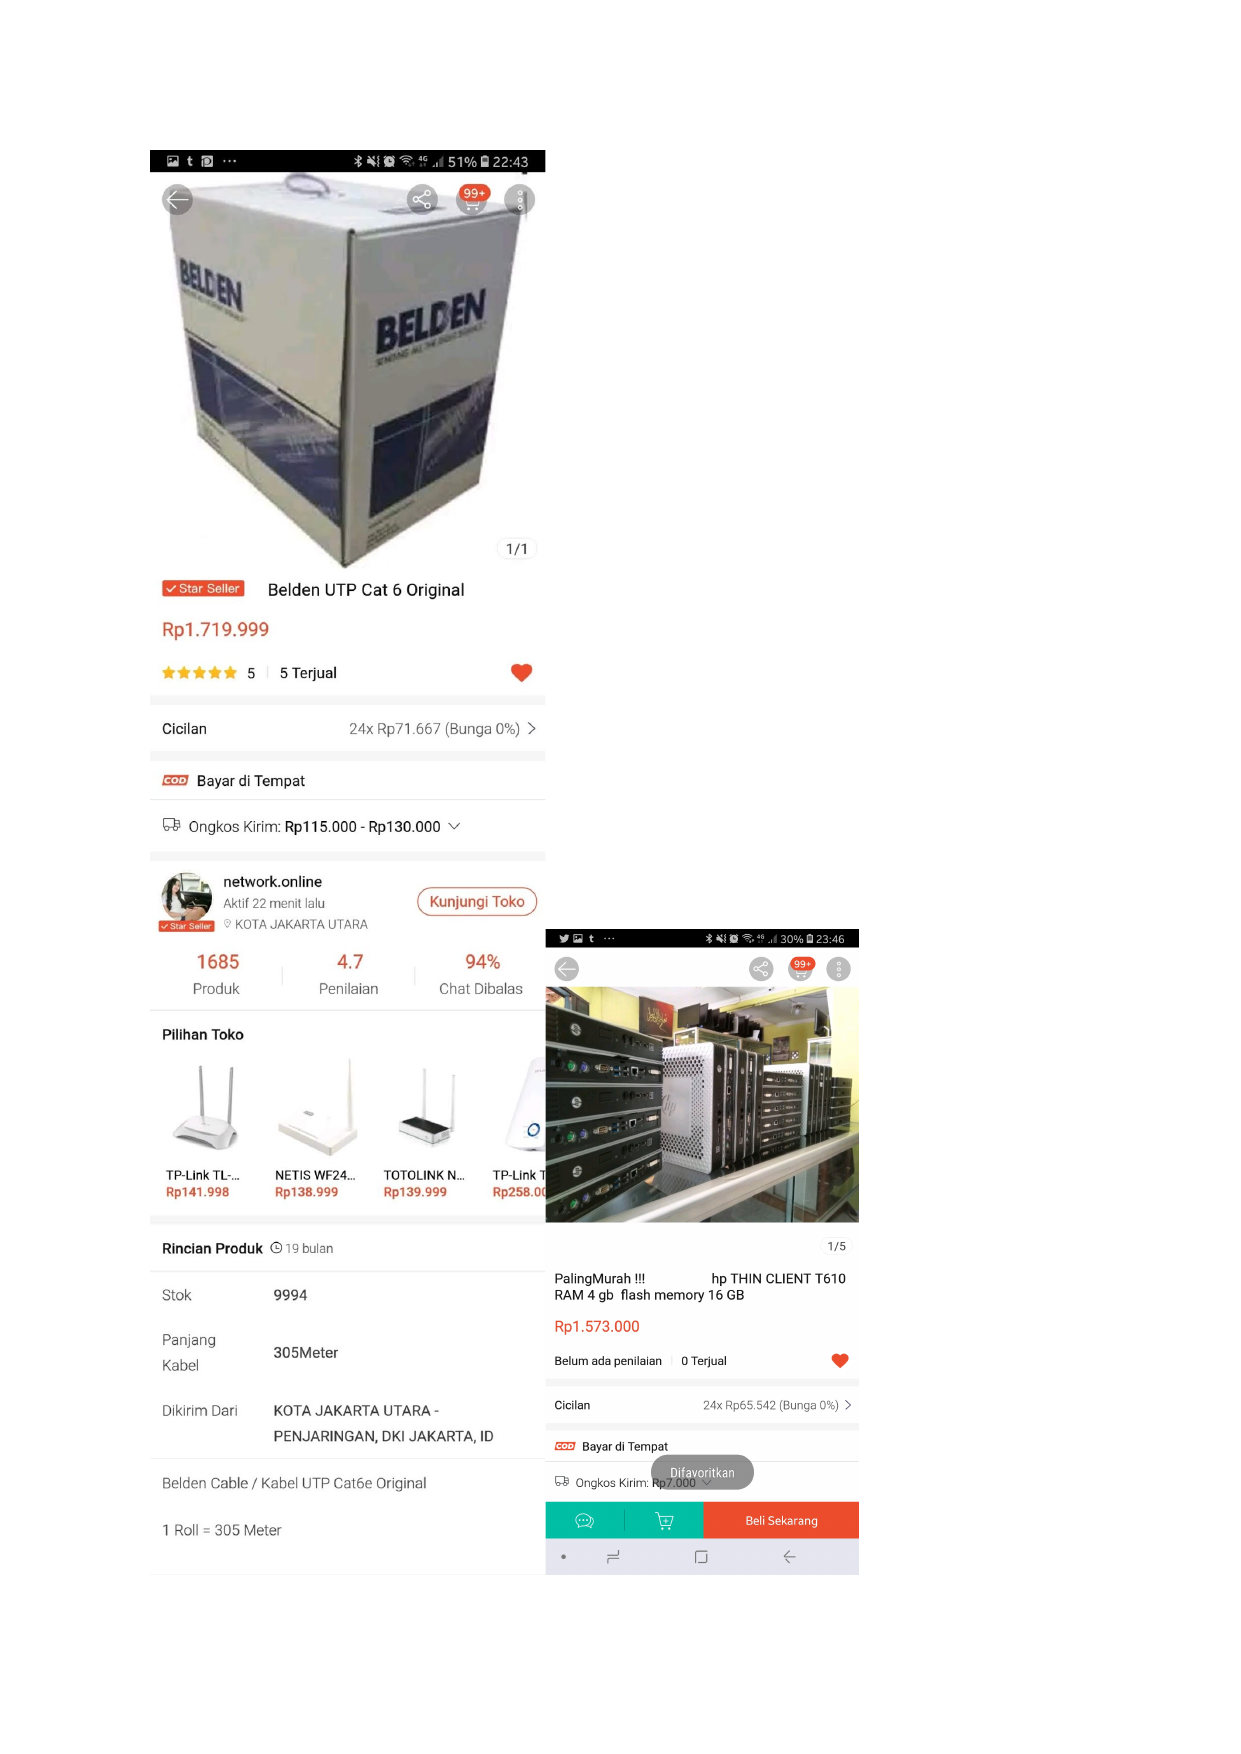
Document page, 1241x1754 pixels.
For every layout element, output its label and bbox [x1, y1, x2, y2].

picture [150, 150, 859, 1575]
